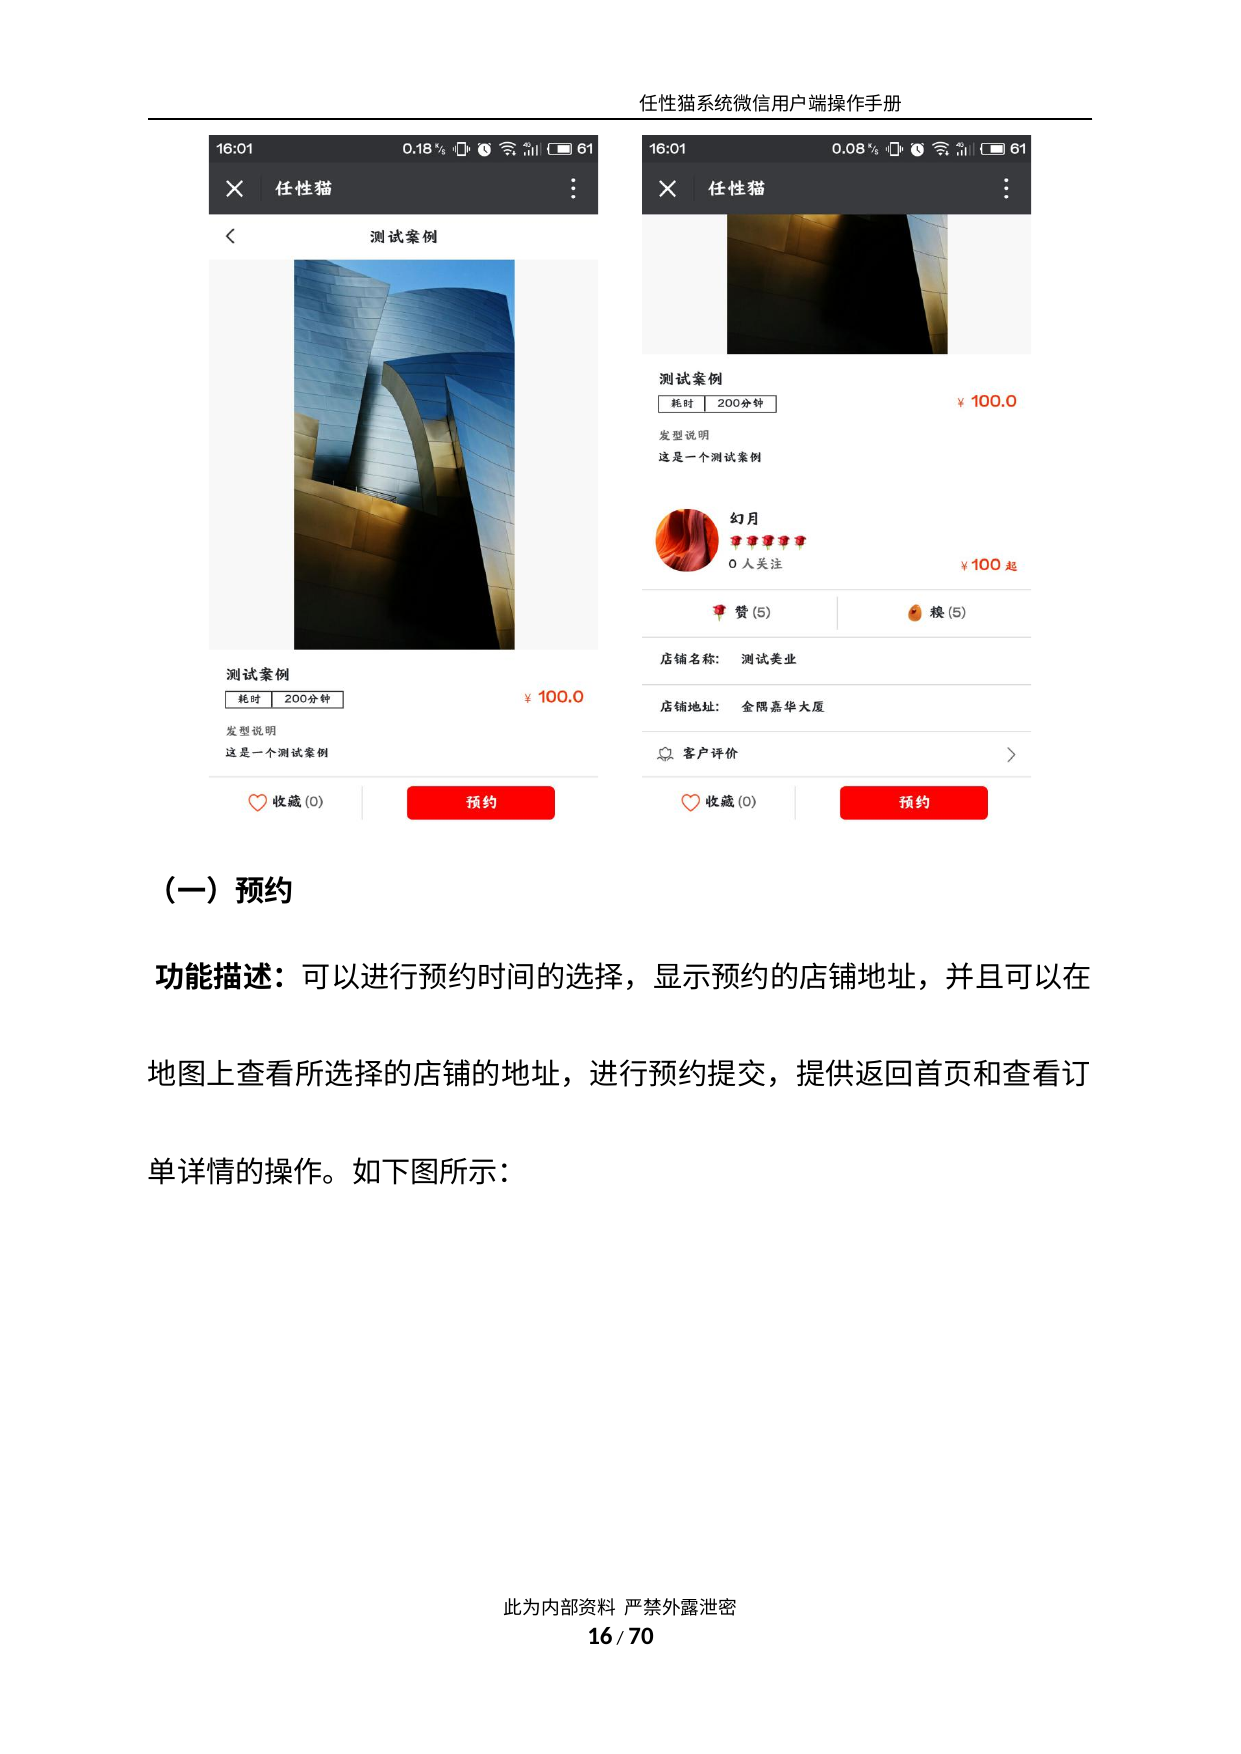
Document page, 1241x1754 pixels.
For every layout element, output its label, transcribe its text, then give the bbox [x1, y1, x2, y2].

picture [208, 135, 599, 828]
text 功能描述：可以进行预约时间的选择，显示预约的店铺地址，并且可以在地图上查看所选择的店铺的地址，进行预约提交，提供返回首页和查看订单详情的操作。如下图所示： [148, 942, 1092, 1202]
text （一）预约 [148, 856, 1092, 921]
picture [642, 135, 1032, 828]
